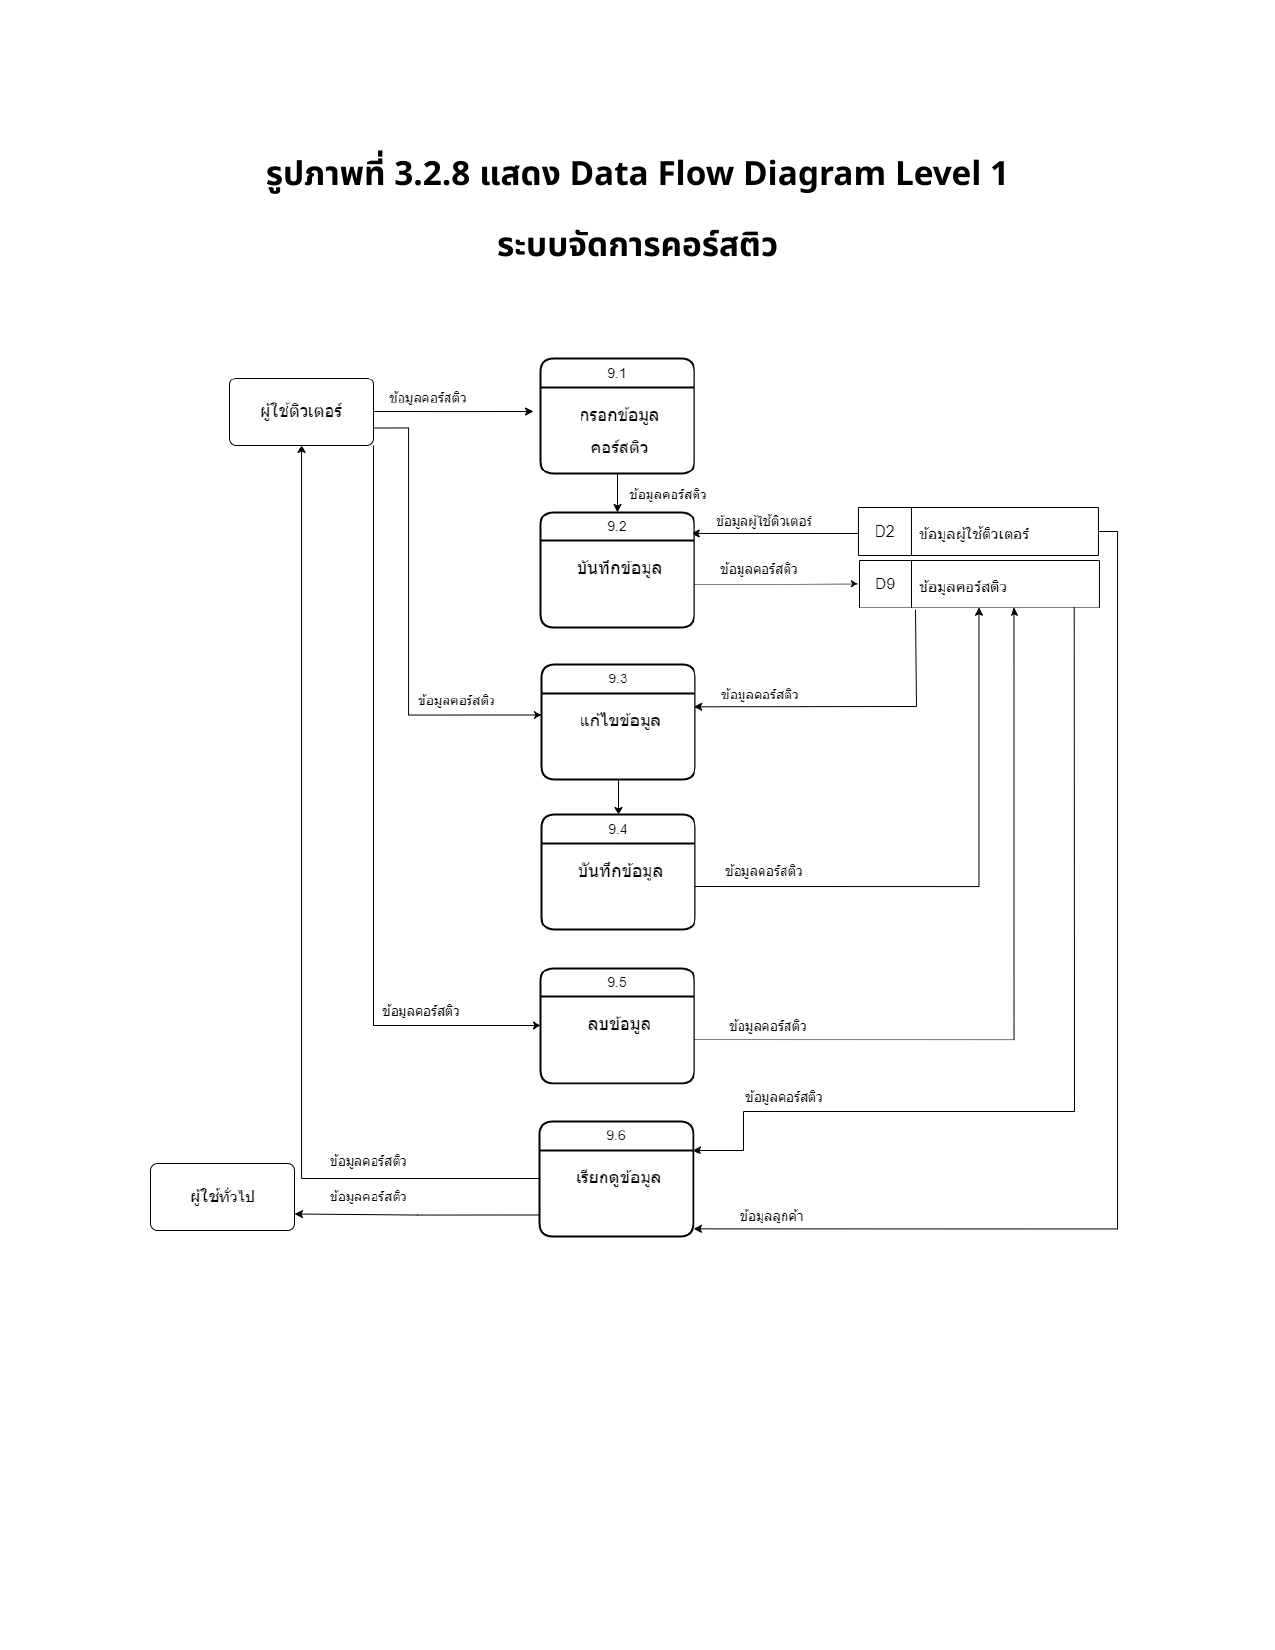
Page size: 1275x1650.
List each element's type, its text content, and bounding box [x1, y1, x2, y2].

text ระบบจัดการคอร์สติว [150, 221, 1125, 272]
text รูปภาพที่ 3.2.8 แสดง Data Flow Diagram Level 1 [150, 150, 1125, 201]
picture [150, 357, 1125, 1244]
